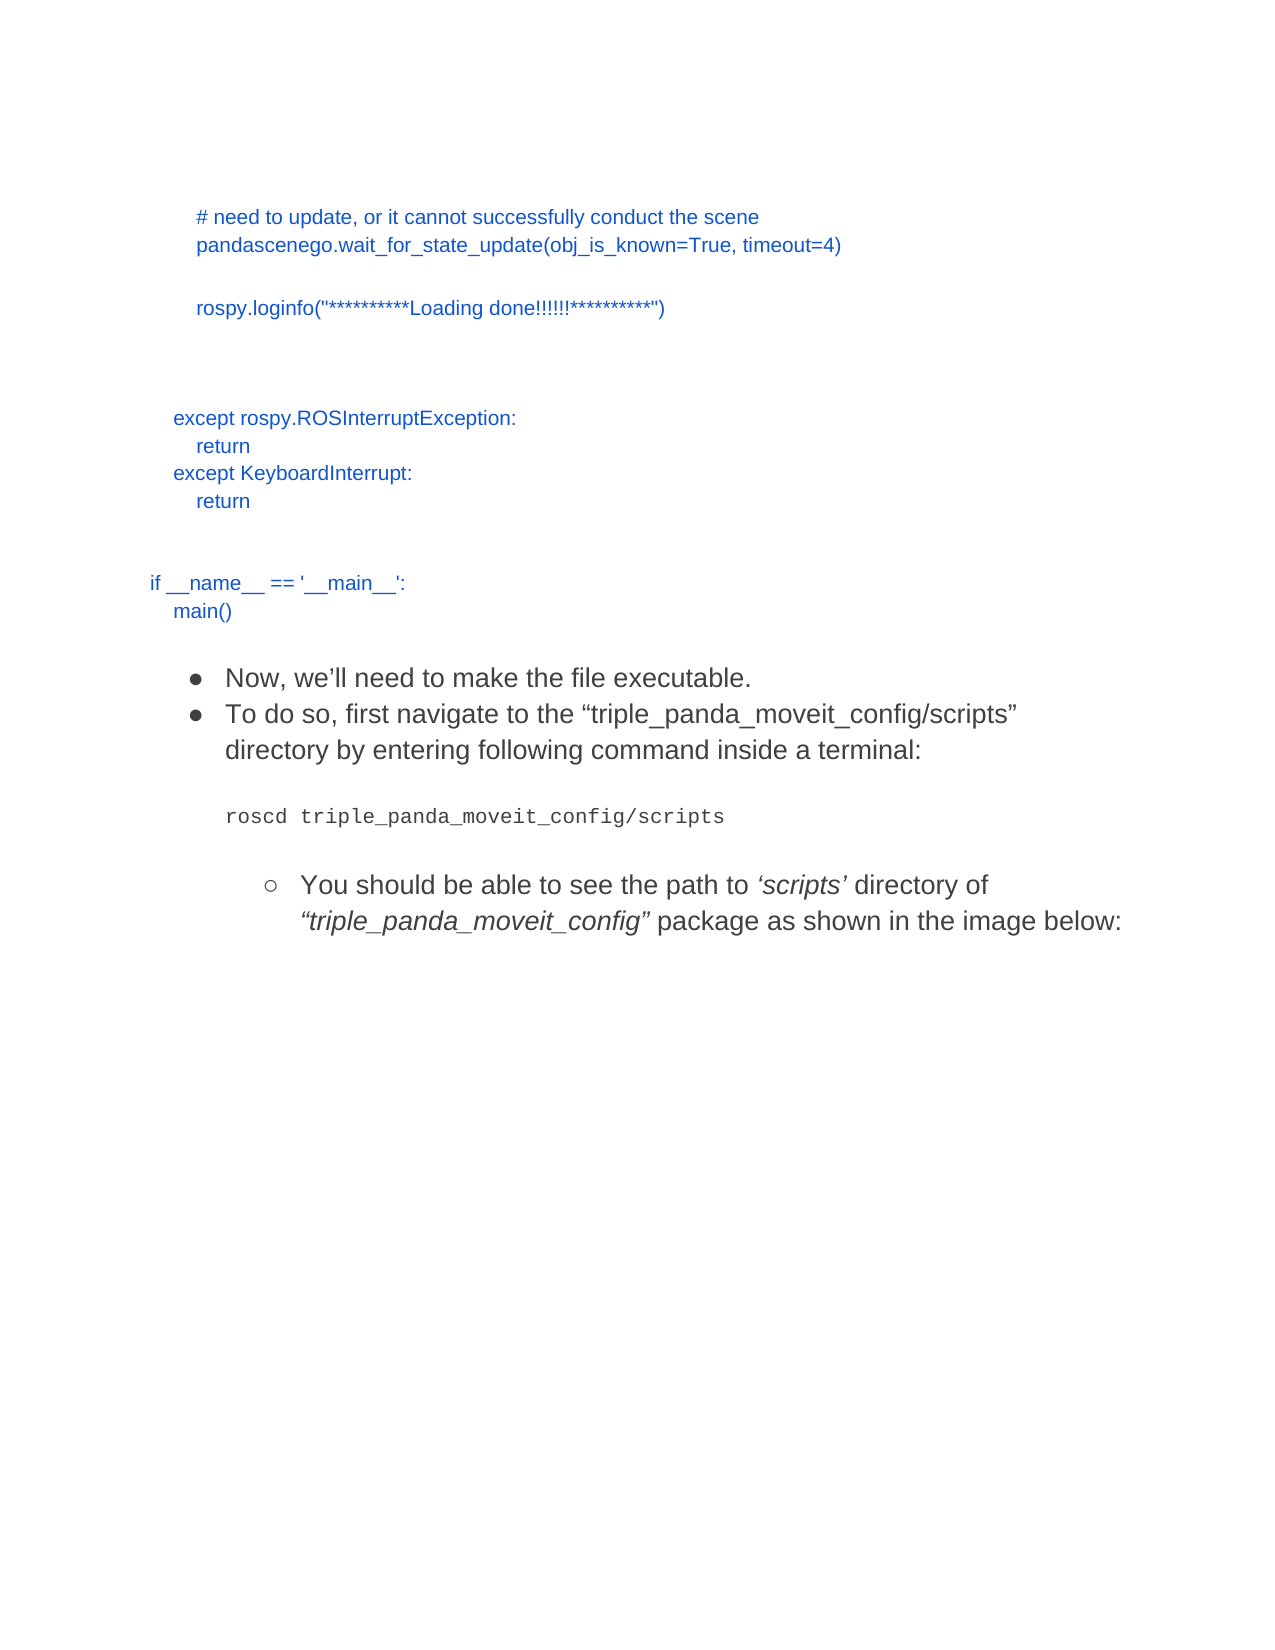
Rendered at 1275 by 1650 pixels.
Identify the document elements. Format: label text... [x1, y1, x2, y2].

text if __name__ == '__main__': [150, 571, 1125, 595]
list Now, we’ll need to make the file executable. [187, 662, 1125, 693]
text return [150, 433, 1125, 457]
list To do so, first navigate to the “triple_panda_moveit_config/scripts” directory by entering following command inside a terminal: [187, 698, 1125, 765]
text rospy.loginfo("**********Loading done!!!!!!**********") [150, 296, 1125, 320]
text pandascenego.wait_for_state_update(obj_is_known=True, timeout=4) [150, 232, 1125, 256]
text return [150, 488, 1125, 512]
text except rospy.ROSInterruptException: [150, 406, 1125, 430]
text main() [150, 598, 1125, 622]
text except KeyboardInterrupt: [150, 461, 1125, 485]
text # need to update, or it cannot successfully conduct the scene [150, 205, 1125, 229]
text roscd triple_panda_moveit_config/scripts [225, 806, 1125, 829]
list You should be able to see the path to ‘scripts’ directory of “triple_panda_moveit_config” package as shown in the image below: [262, 869, 1125, 936]
